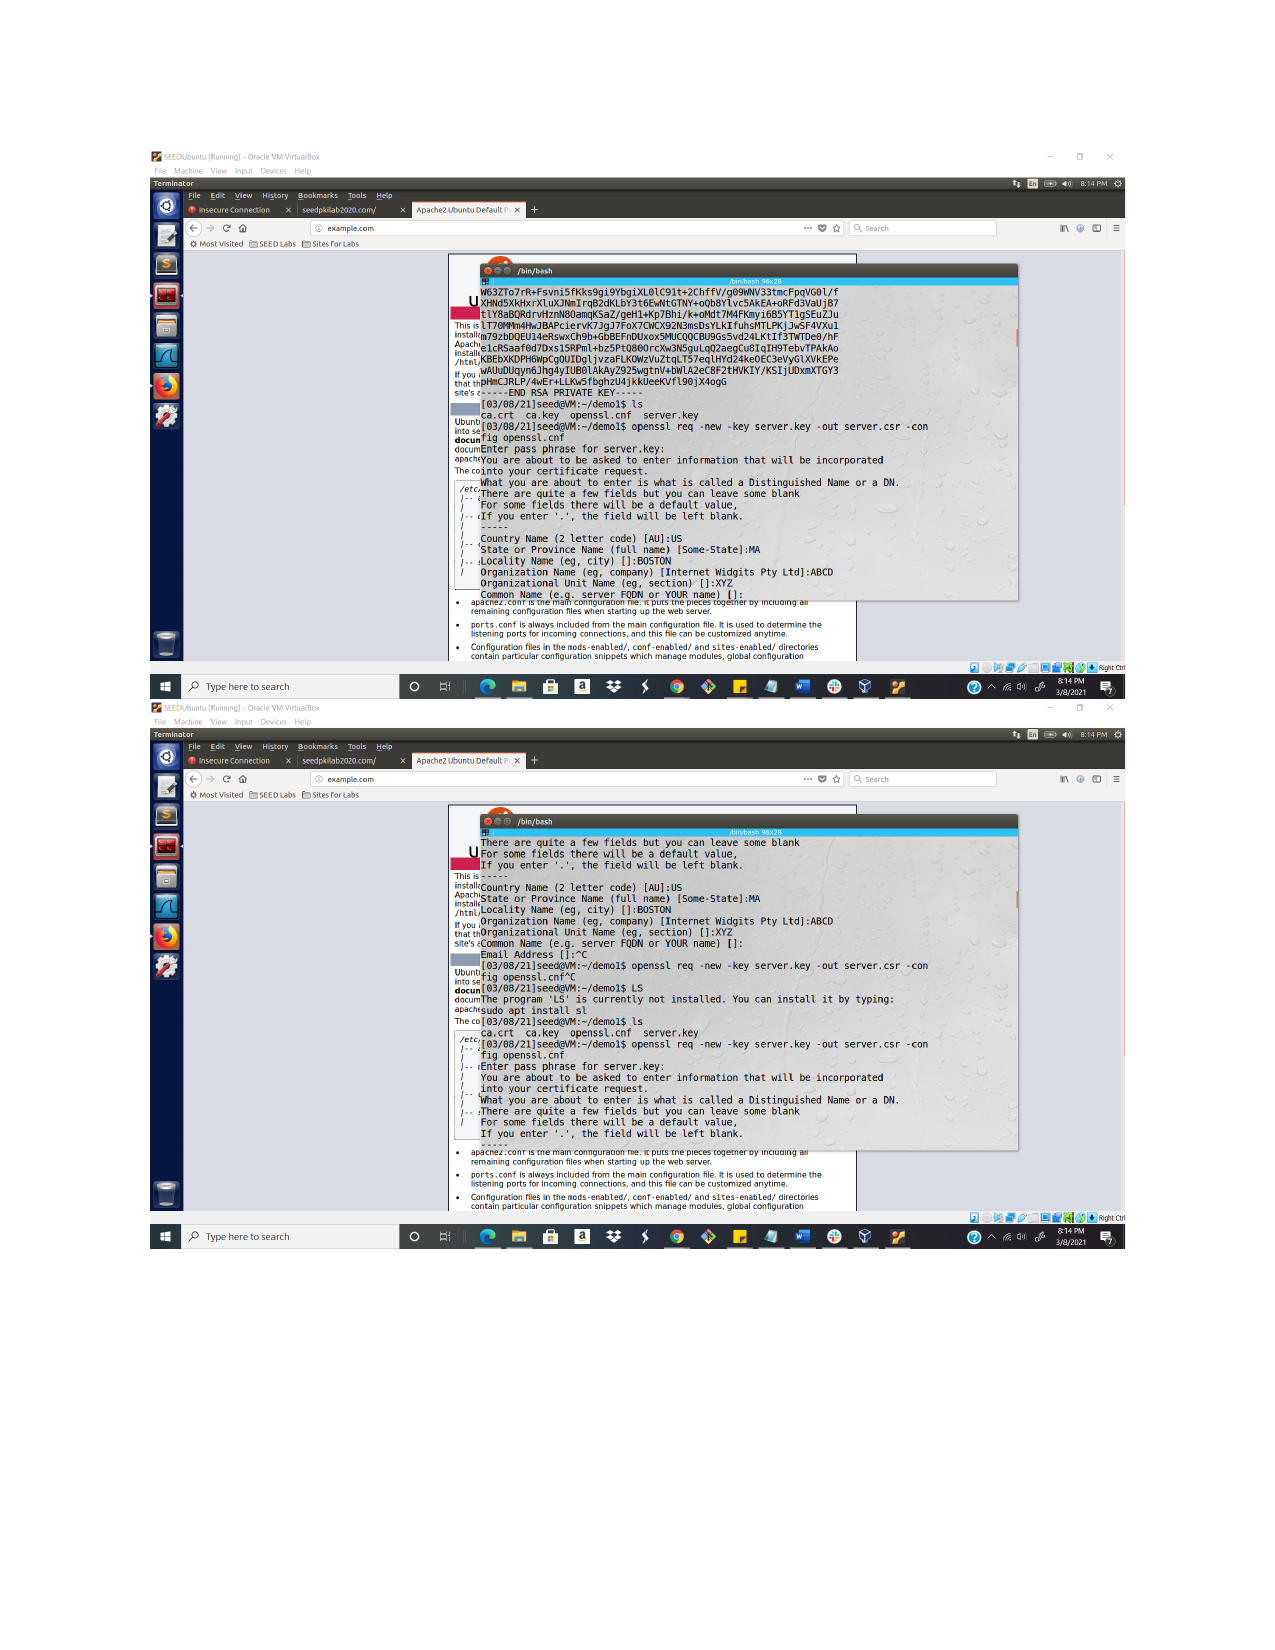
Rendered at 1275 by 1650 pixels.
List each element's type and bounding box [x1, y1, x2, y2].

picture [150, 150, 1125, 699]
picture [150, 700, 1125, 1249]
